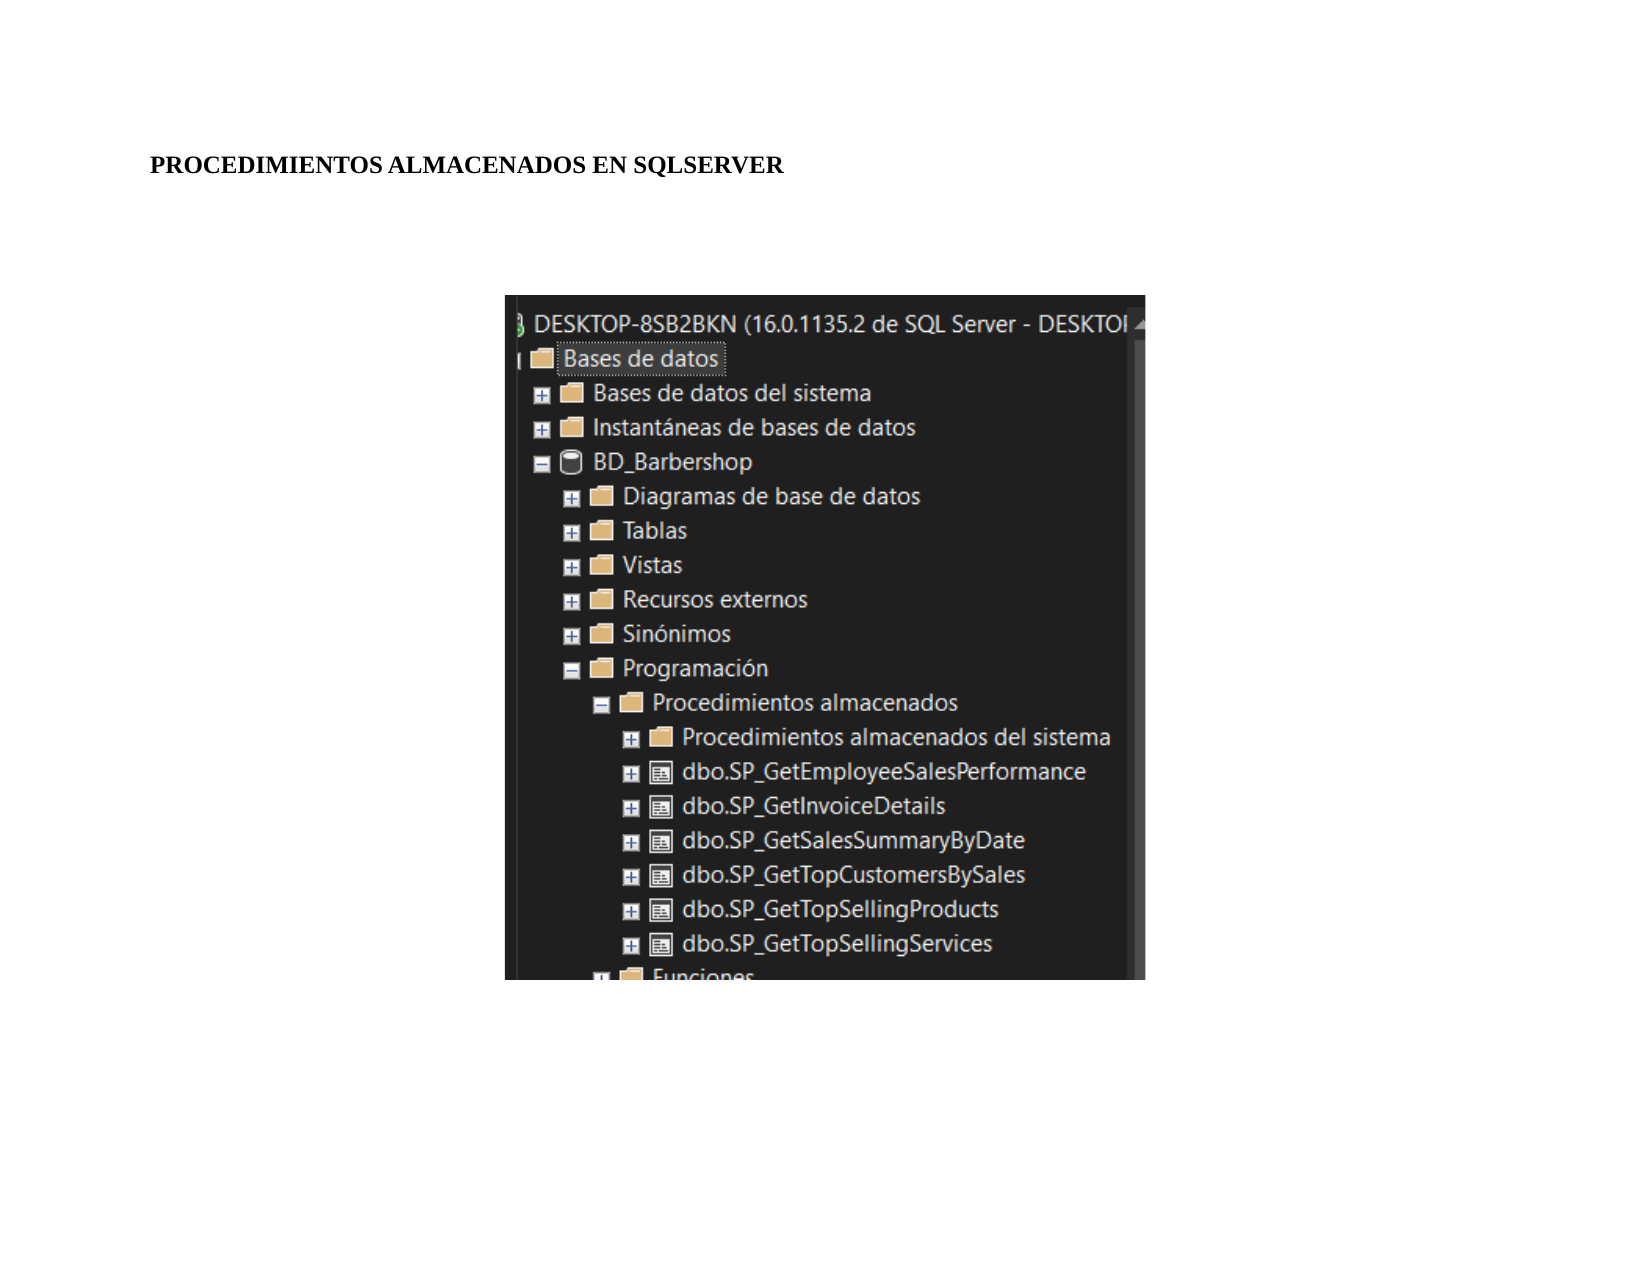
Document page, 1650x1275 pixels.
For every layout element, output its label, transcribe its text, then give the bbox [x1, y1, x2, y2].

subtitle PROCEDIMIENTOS ALMACENADOS EN SQLSERVER [150, 150, 1500, 179]
picture [504, 295, 1146, 980]
